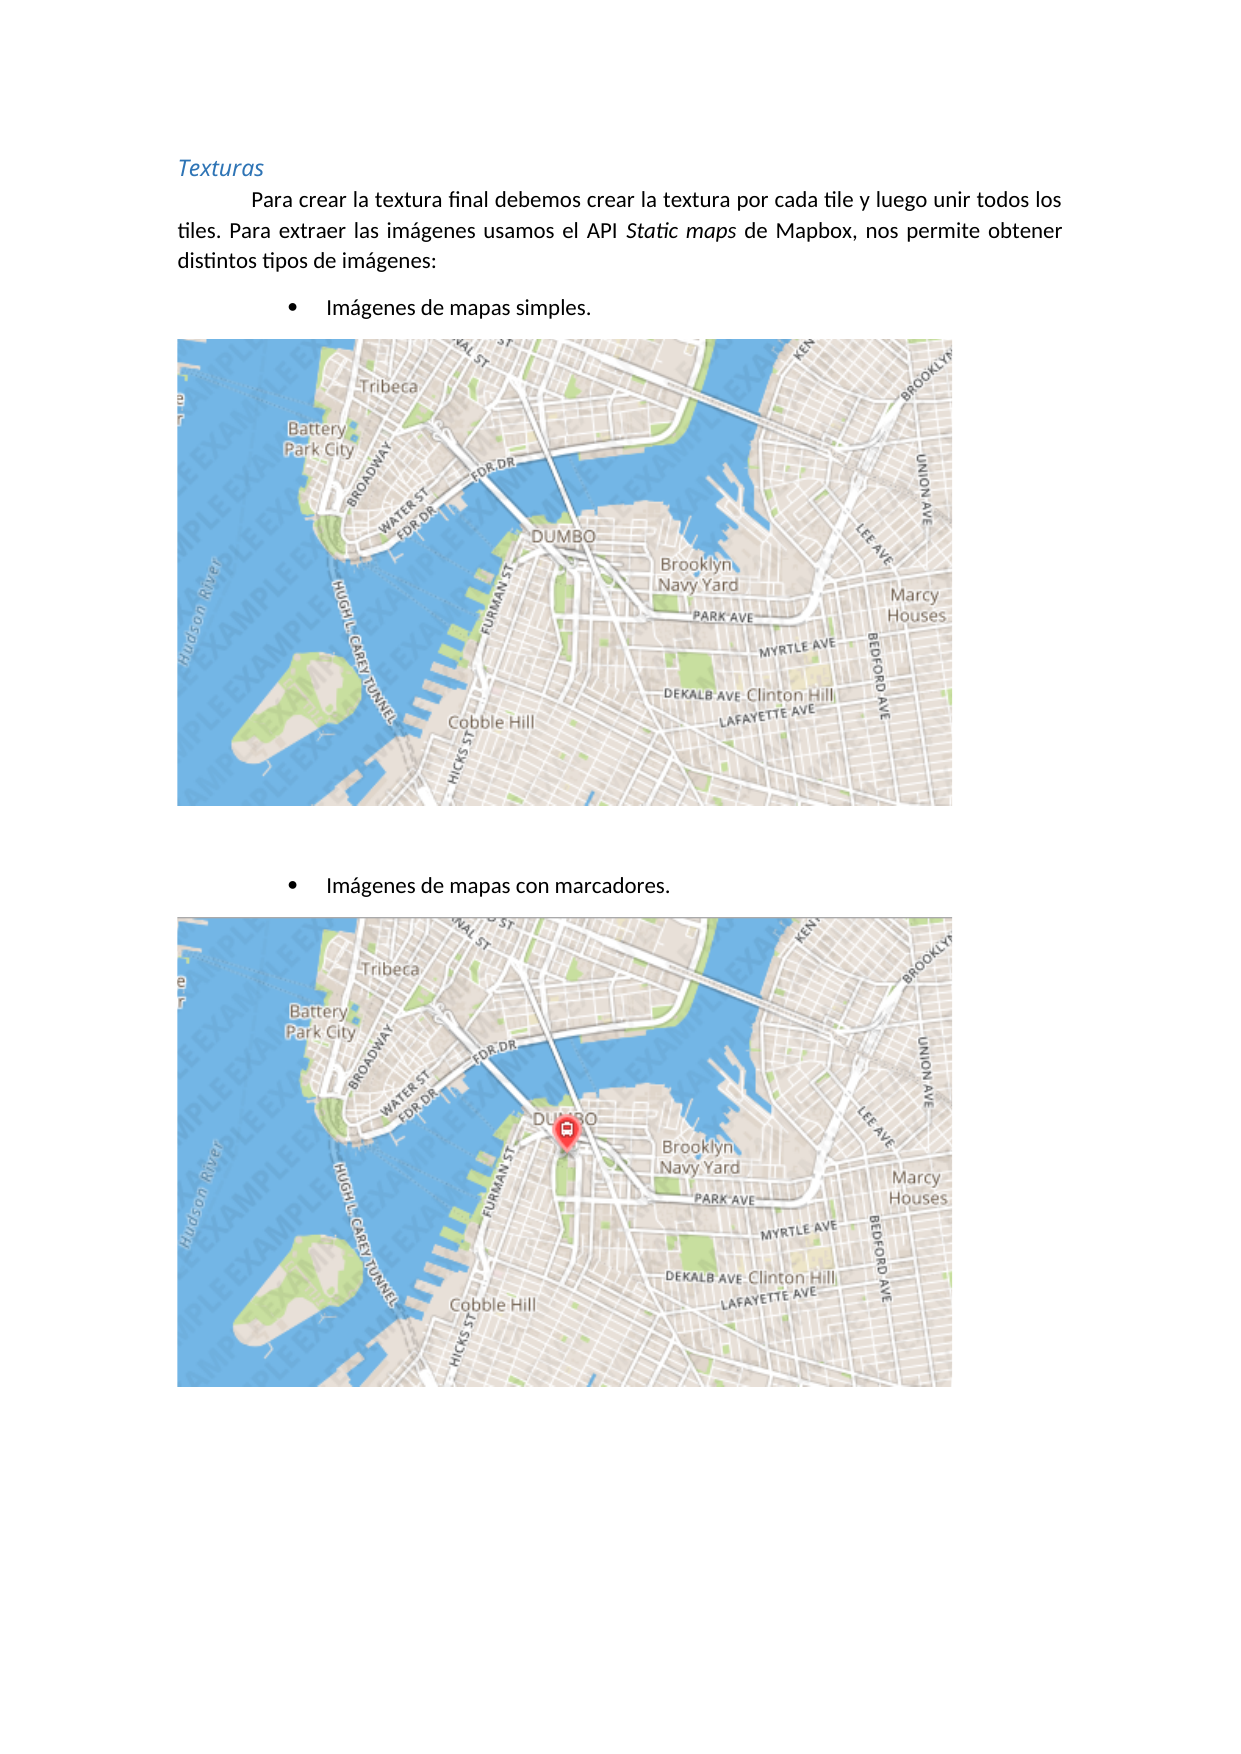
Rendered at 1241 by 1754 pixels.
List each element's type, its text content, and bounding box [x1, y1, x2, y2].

subtitle Texturas [177, 152, 1063, 183]
text Para crear la textura final debemos crear la textura por cada tile y luego unir todos los tiles. Para extraer las imágenes usamos el API Static maps de Mapbox, nos permite obtener distintos tipos de imágenes: [177, 186, 1063, 274]
picture [177, 917, 953, 1387]
picture [177, 339, 953, 806]
list Imágenes de mapas simples. [288, 293, 1063, 321]
list Imágenes de mapas con marcadores. [288, 871, 1063, 899]
